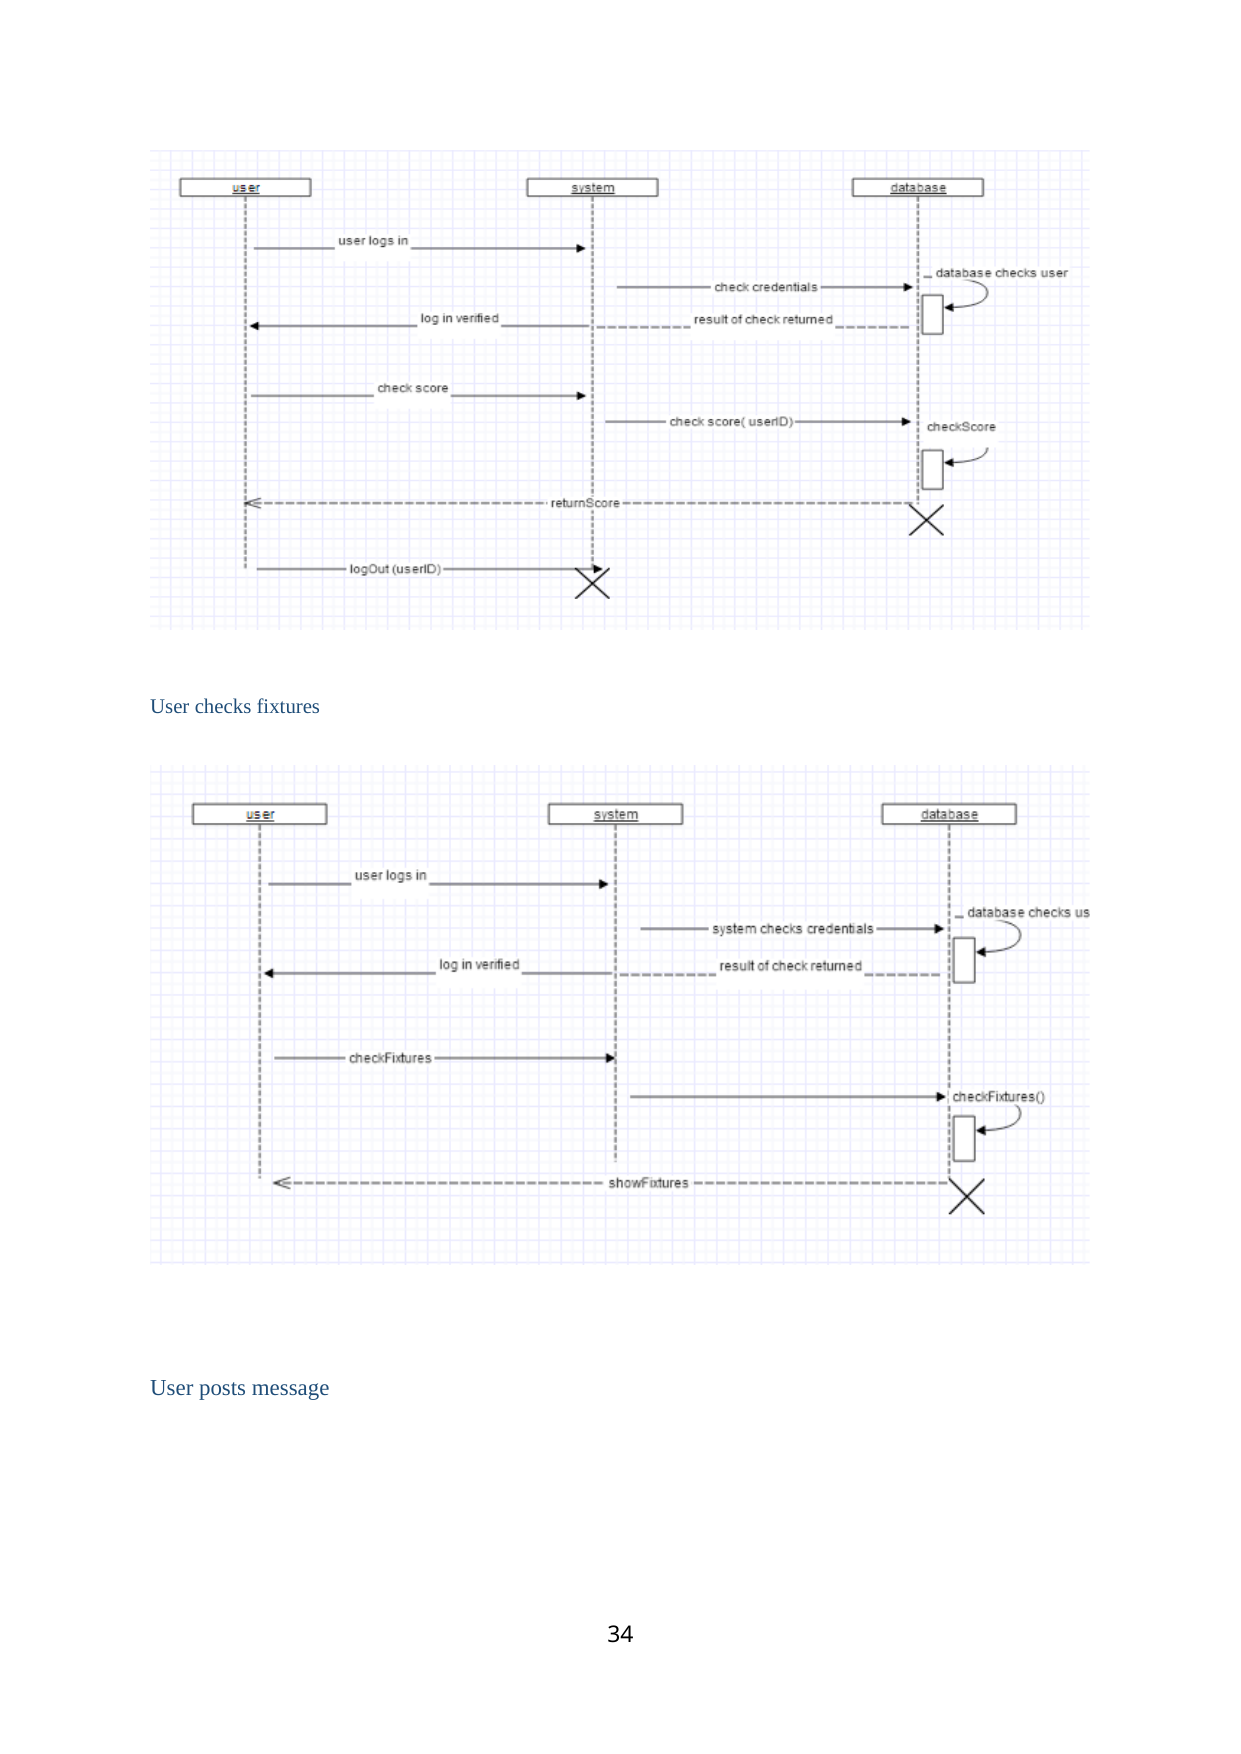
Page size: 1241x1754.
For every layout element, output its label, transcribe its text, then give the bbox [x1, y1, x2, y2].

picture [150, 765, 1090, 1265]
picture [150, 150, 1090, 630]
subtitle User checks fixtures [150, 694, 1090, 718]
subtitle User posts message [150, 1374, 1090, 1400]
